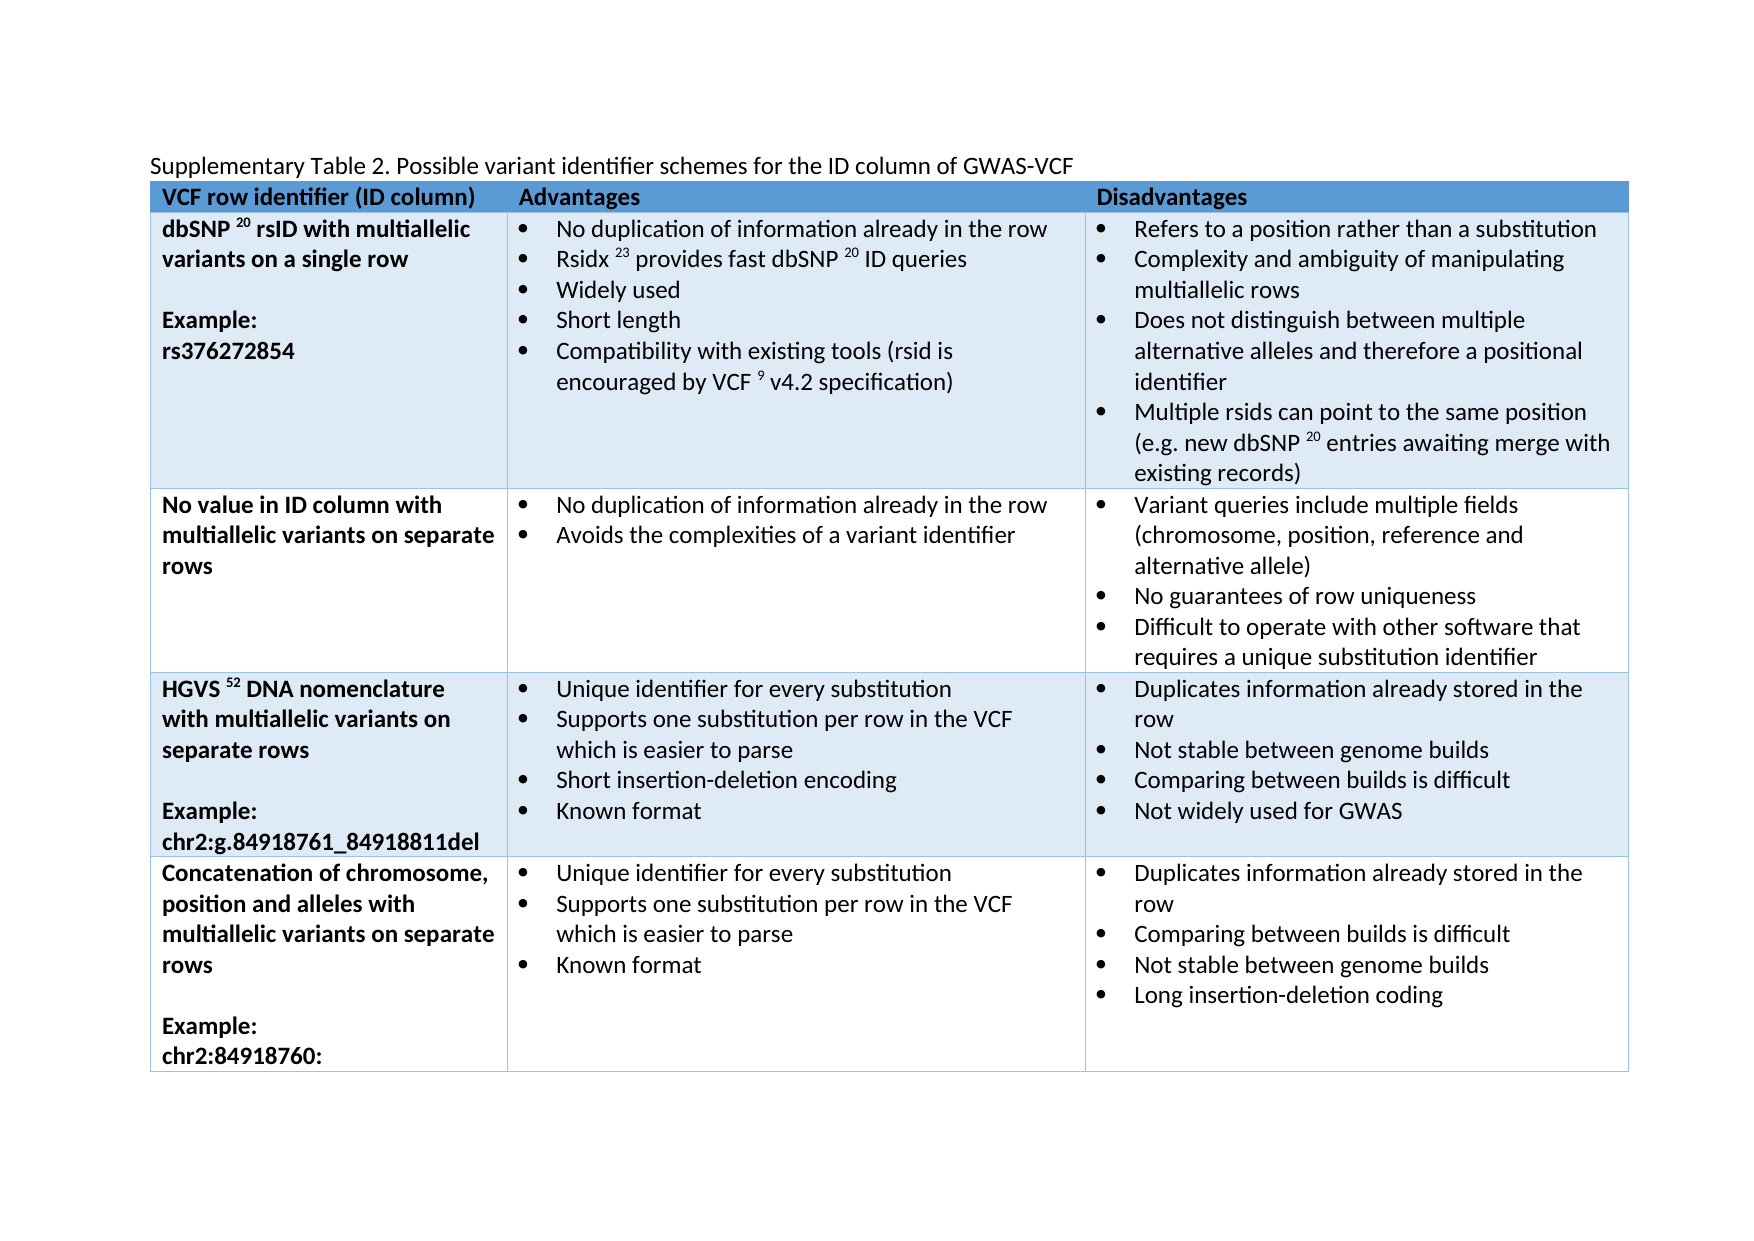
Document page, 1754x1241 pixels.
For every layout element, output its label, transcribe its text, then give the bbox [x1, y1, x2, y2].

table_cell Duplicates information already stored in the row Not stable between genome builds Comparing between builds is difficult Not widely used for GWAS [1086, 673, 1628, 856]
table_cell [151, 857, 507, 1071]
table_header Advantages [508, 182, 1085, 212]
table_cell No duplication of information already in the row Rsidx 23 provides fast dbSNP 20 ID queries Widely used Short length Compatibility with existing tools (rsid is encouraged by VCF 9 v4.2 specification) [508, 213, 1085, 488]
table_cell HGVS 52 DNA nomenclature with multiallelic variants on separate rows Example: chr2:g.84918761_84918811del [151, 673, 507, 856]
text Supplementary Table 2. Possible variant identifier schemes for the ID column of GWAS-VCF [150, 150, 1604, 181]
table_cell Variant queries include multiple fields (chromosome, position, reference and alternative allele) No guarantees of row uniqueness Difficult to operate with other software that requires a unique substitution identifier [1086, 489, 1628, 672]
table_cell No duplication of information already in the row Avoids the complexities of a variant identifier [508, 489, 1085, 672]
table_header Disadvantages [1086, 182, 1628, 212]
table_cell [1086, 857, 1628, 1071]
table_cell Unique identifier for every substitution Supports one substitution per row in the VCF which is easier to parse Short insertion-deletion encoding Known format [508, 673, 1085, 856]
table_cell No value in ID column with multiallelic variants on separate rows [151, 489, 507, 672]
table_cell dbSNP 20 rsID with multiallelic variants on a single row Example: rs376272854 [151, 213, 507, 488]
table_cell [508, 857, 1085, 1071]
table_header VCF row identifier (ID column) [151, 182, 507, 212]
table_cell Refers to a position rather than a substitution Complexity and ambiguity of manipulating multiallelic rows Does not distinguish between multiple alternative alleles and therefore a positional identifier Multiple rsids can point to the same position (e.g. new dbSNP 20 entries awaiting merge with existing records) [1086, 213, 1628, 488]
